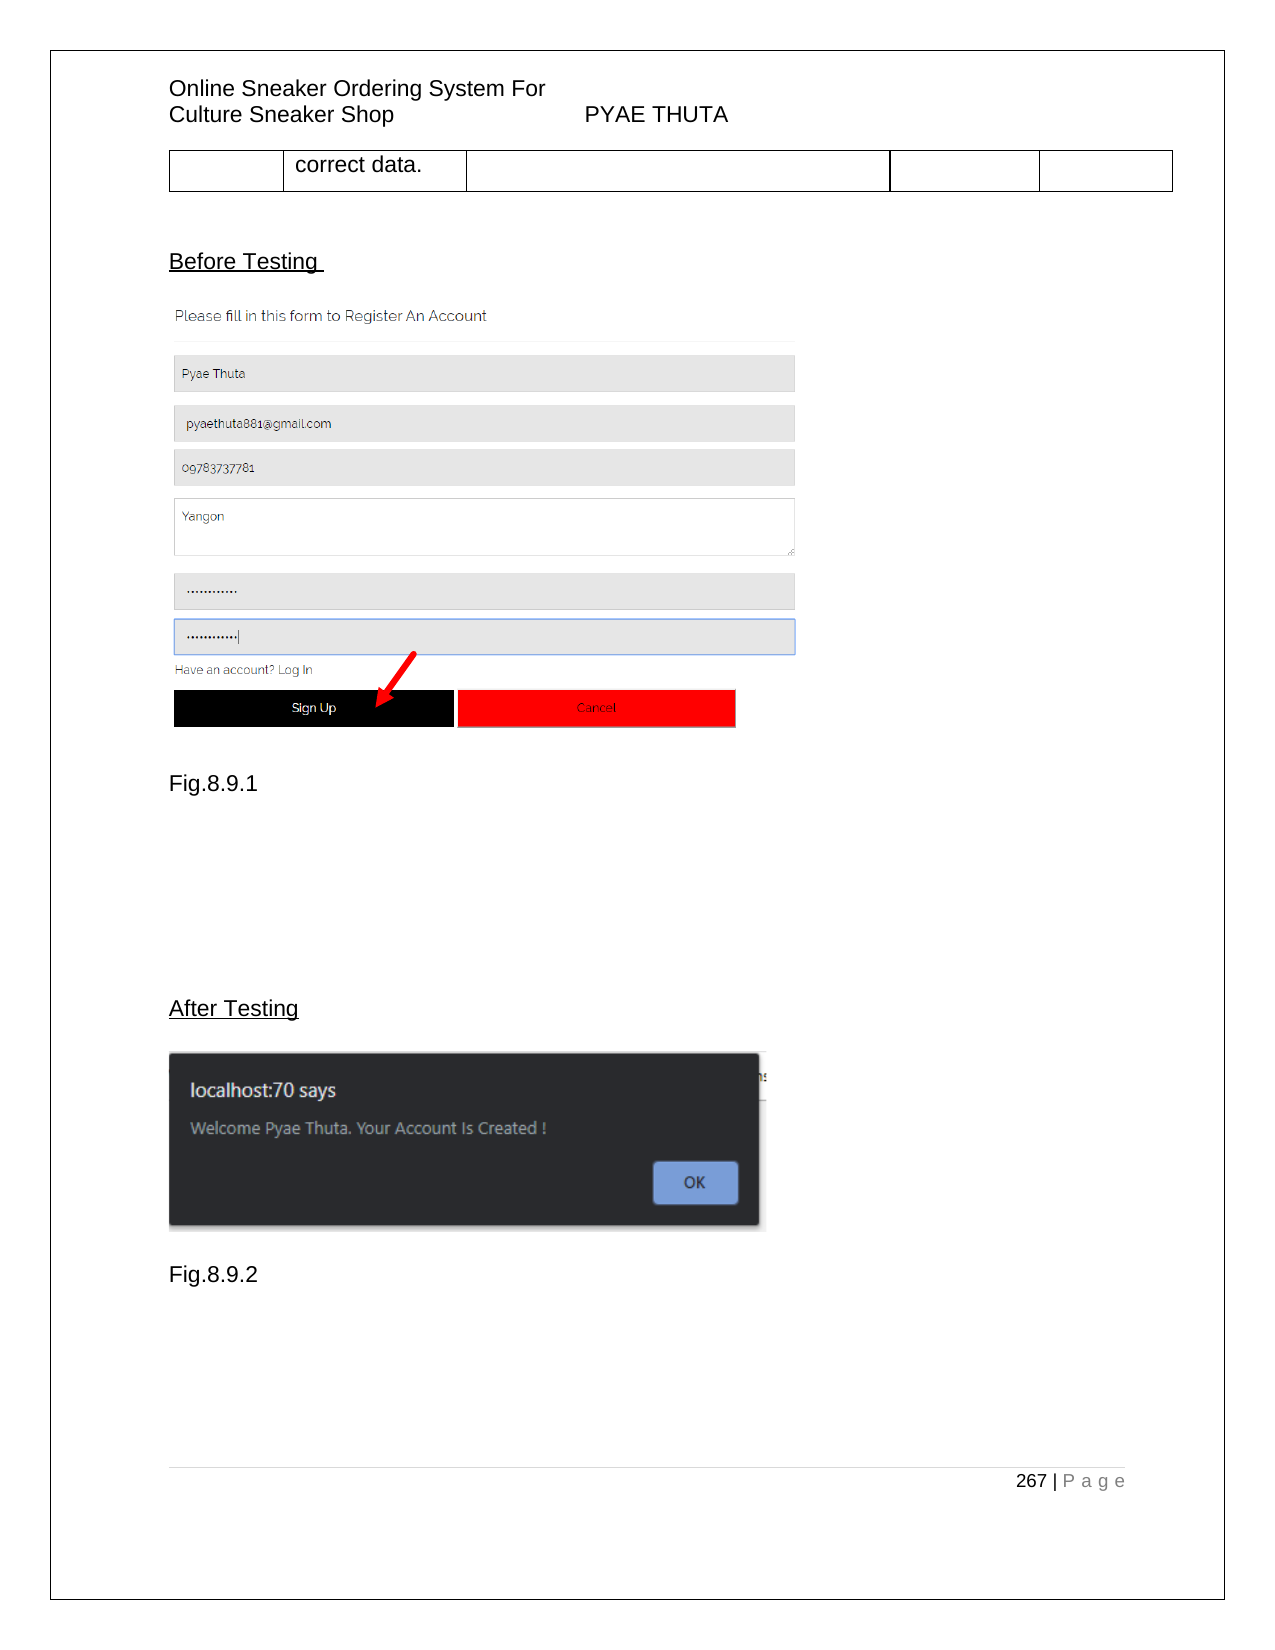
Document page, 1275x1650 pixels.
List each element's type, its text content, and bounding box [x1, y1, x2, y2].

text Before Testing [169, 248, 1125, 274]
text After Testing [169, 995, 1125, 1021]
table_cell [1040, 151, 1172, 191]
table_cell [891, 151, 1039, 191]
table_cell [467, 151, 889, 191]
text Fig.8.9.1 [169, 770, 1125, 797]
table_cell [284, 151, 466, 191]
picture [168, 1051, 767, 1232]
text Fig.8.9.2 [169, 1261, 1125, 1287]
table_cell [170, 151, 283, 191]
picture [168, 303, 806, 741]
